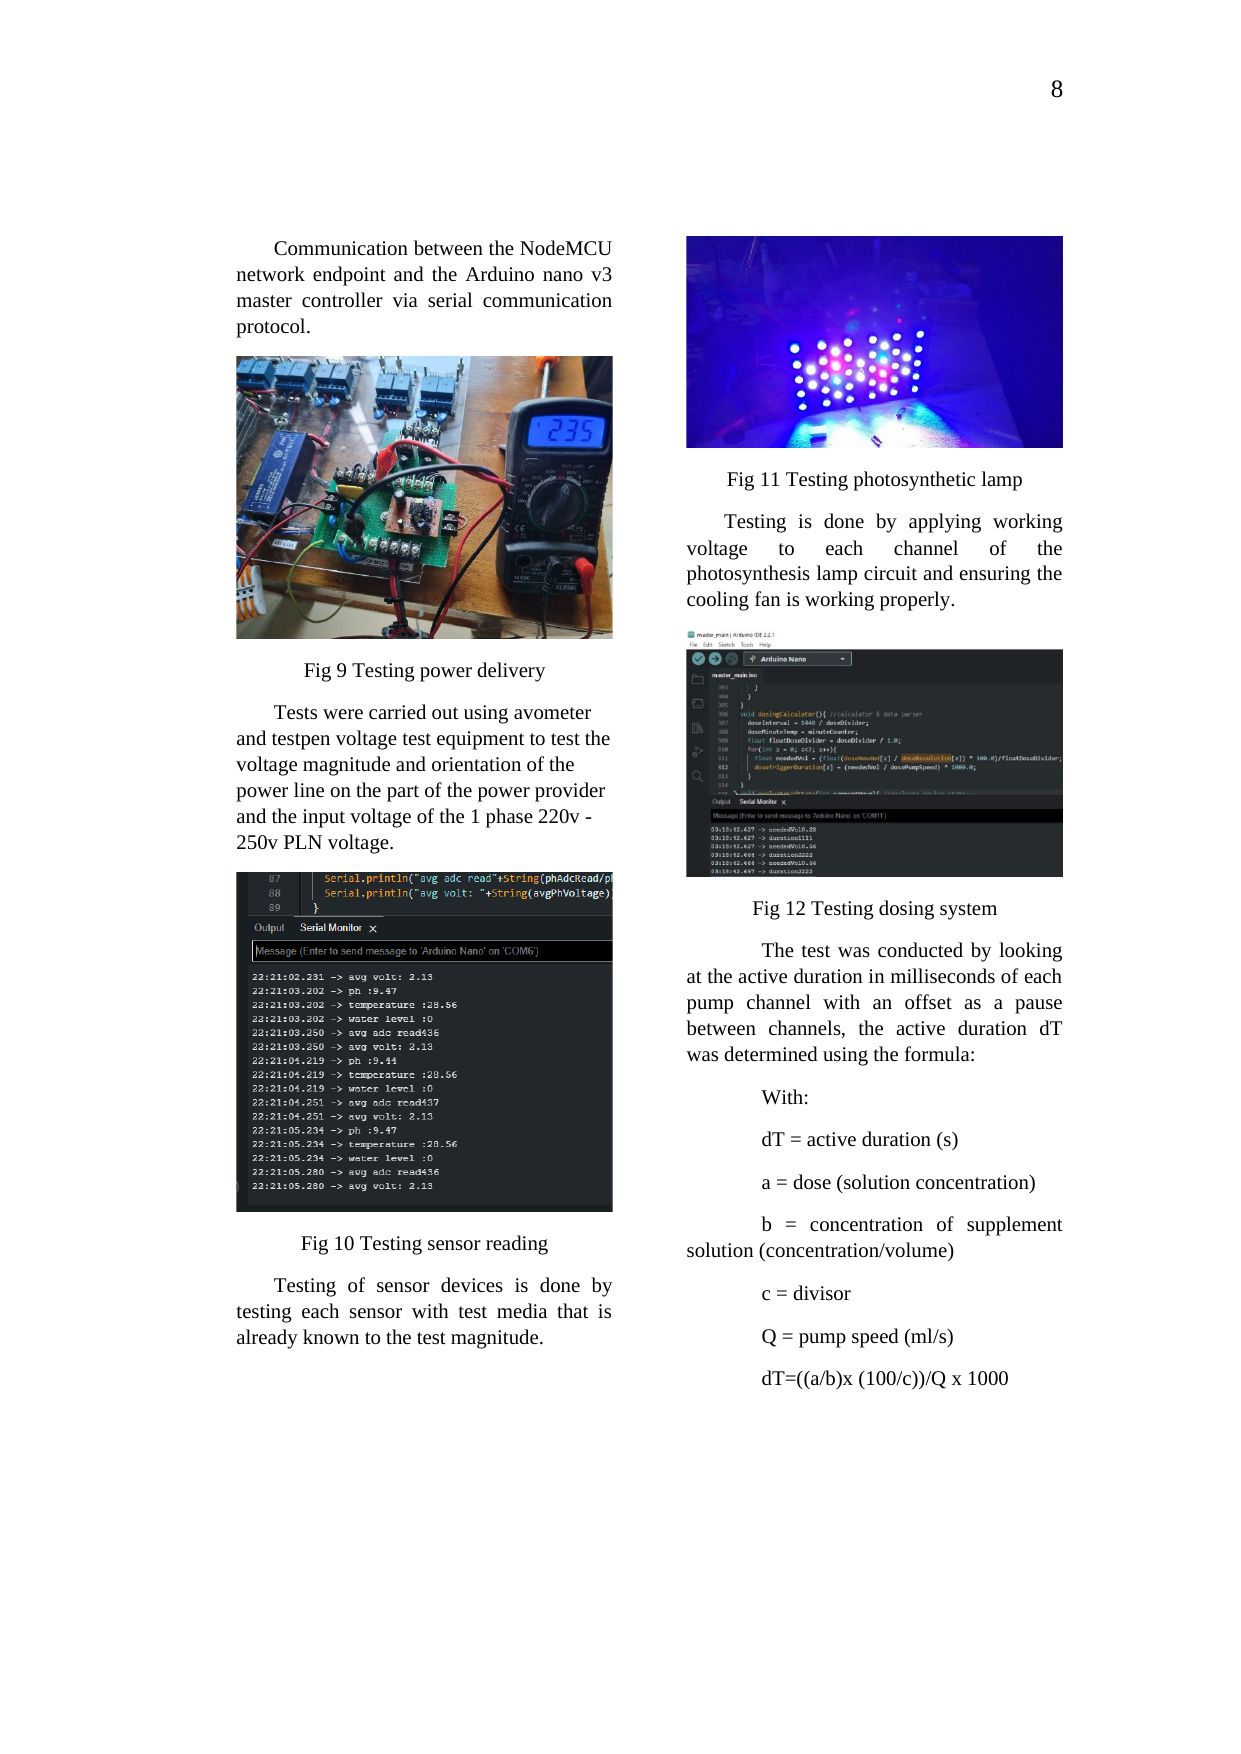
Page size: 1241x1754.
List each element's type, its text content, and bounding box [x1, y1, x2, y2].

text dT=((a/b)x (100/c))/Q x 1000 [686, 1366, 1063, 1390]
picture [236, 356, 613, 639]
text Q = pump speed (ml/s) [686, 1323, 1063, 1348]
text b = concentration of supplement solution (concentration/volume) [686, 1212, 1063, 1262]
text Fig 10 Testing sensor reading [236, 1231, 613, 1255]
text Fig 9 Testing power delivery [236, 658, 613, 682]
text Testing of sensor devices is done by testing each sensor with test media that is already known to the test magnitude. [236, 1273, 613, 1349]
text dT = active duration (s) [686, 1127, 1063, 1151]
picture [686, 630, 1063, 877]
text The test was conducted by looking at the active duration in milliseconds of each pump channel with an offset as a pause between channels, the active duration dT was determined using the formula: [686, 938, 1063, 1066]
text Testing is done by applying working voltage to each channel of the photosynthesis lamp circuit and ensuring the cooling fan is working properly. [686, 509, 1063, 611]
text With: [686, 1084, 1063, 1109]
text Tests were carried out using avometer and testpen voltage test equipment to test the voltage magnitude and orientation of the power line on the part of the power provider and the input voltage of the 1 phase 220v - 250v PLN voltage. [236, 700, 613, 854]
text Fig 11 Testing photosynthetic lamp [686, 467, 1063, 491]
text Communication between the NodeMCU network endpoint and the Arduino nano v3 master controller via serial communication protocol. [236, 236, 613, 338]
picture [686, 236, 1063, 448]
text Fig 12 Testing dosing system [686, 896, 1063, 920]
picture [236, 872, 613, 1212]
text c = divisor [686, 1281, 1063, 1305]
text a = dose (solution concentration) [686, 1170, 1063, 1194]
